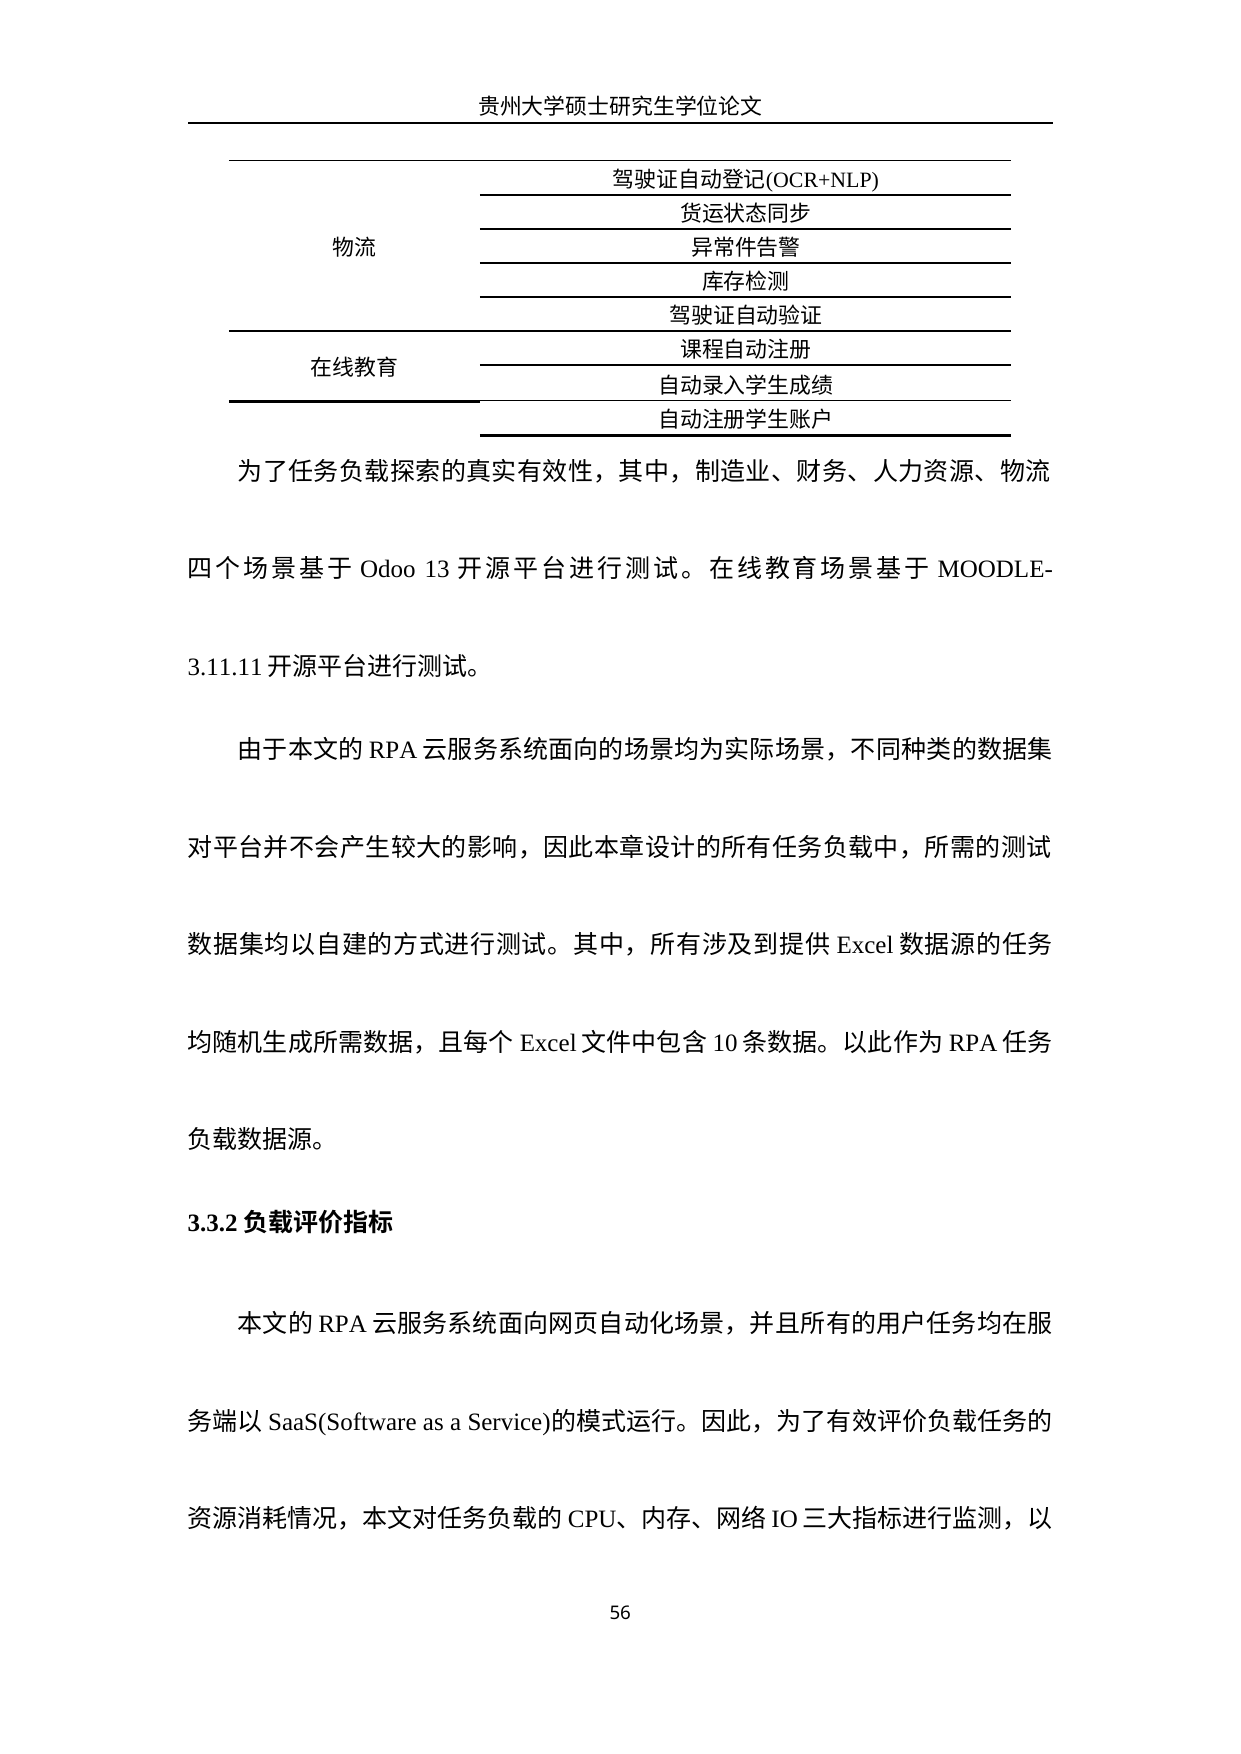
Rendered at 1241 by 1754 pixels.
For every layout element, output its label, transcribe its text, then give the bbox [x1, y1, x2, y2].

text 为了任务负载探索的真实有效性，其中，制造业、财务、人力资源、物流四个场景基于Odoo 13开源平台进行测试。在线教育场景基于MOODLE-3.11.11开源平台进行测试。 [187, 437, 1053, 697]
table_cell 驾驶证自动验证 [480, 298, 1011, 330]
text 由于本文的RPA云服务系统面向的场景均为实际场景，不同种类的数据集对平台并不会产生较大的影响，因此本章设计的所有任务负载中，所需的测试数据集均以自建的方式进行测试。其中，所有涉及到提供Excel数据源的任务均随机生成所需数据，且每个Excel文件中包含10条数据。以此作为RPA任务负载数据源。 [187, 715, 1053, 1170]
table_cell 异常件告警 [480, 230, 1011, 262]
table_cell 物流 [229, 161, 480, 330]
subtitle 3.3.2 负载评价指标 [187, 1188, 1053, 1253]
table_cell 在线教育 [229, 332, 480, 400]
table_cell 库存检测 [480, 264, 1011, 296]
table_cell 货运状态同步 [480, 196, 1011, 228]
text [187, 1289, 1053, 1549]
table_cell 自动录入学生成绩 [480, 366, 1011, 400]
table_cell 自动注册学生账户 [480, 401, 1011, 434]
table_cell 驾驶证自动登记(OCR+NLP) [480, 161, 1011, 194]
table_cell 课程自动注册 [480, 332, 1011, 364]
